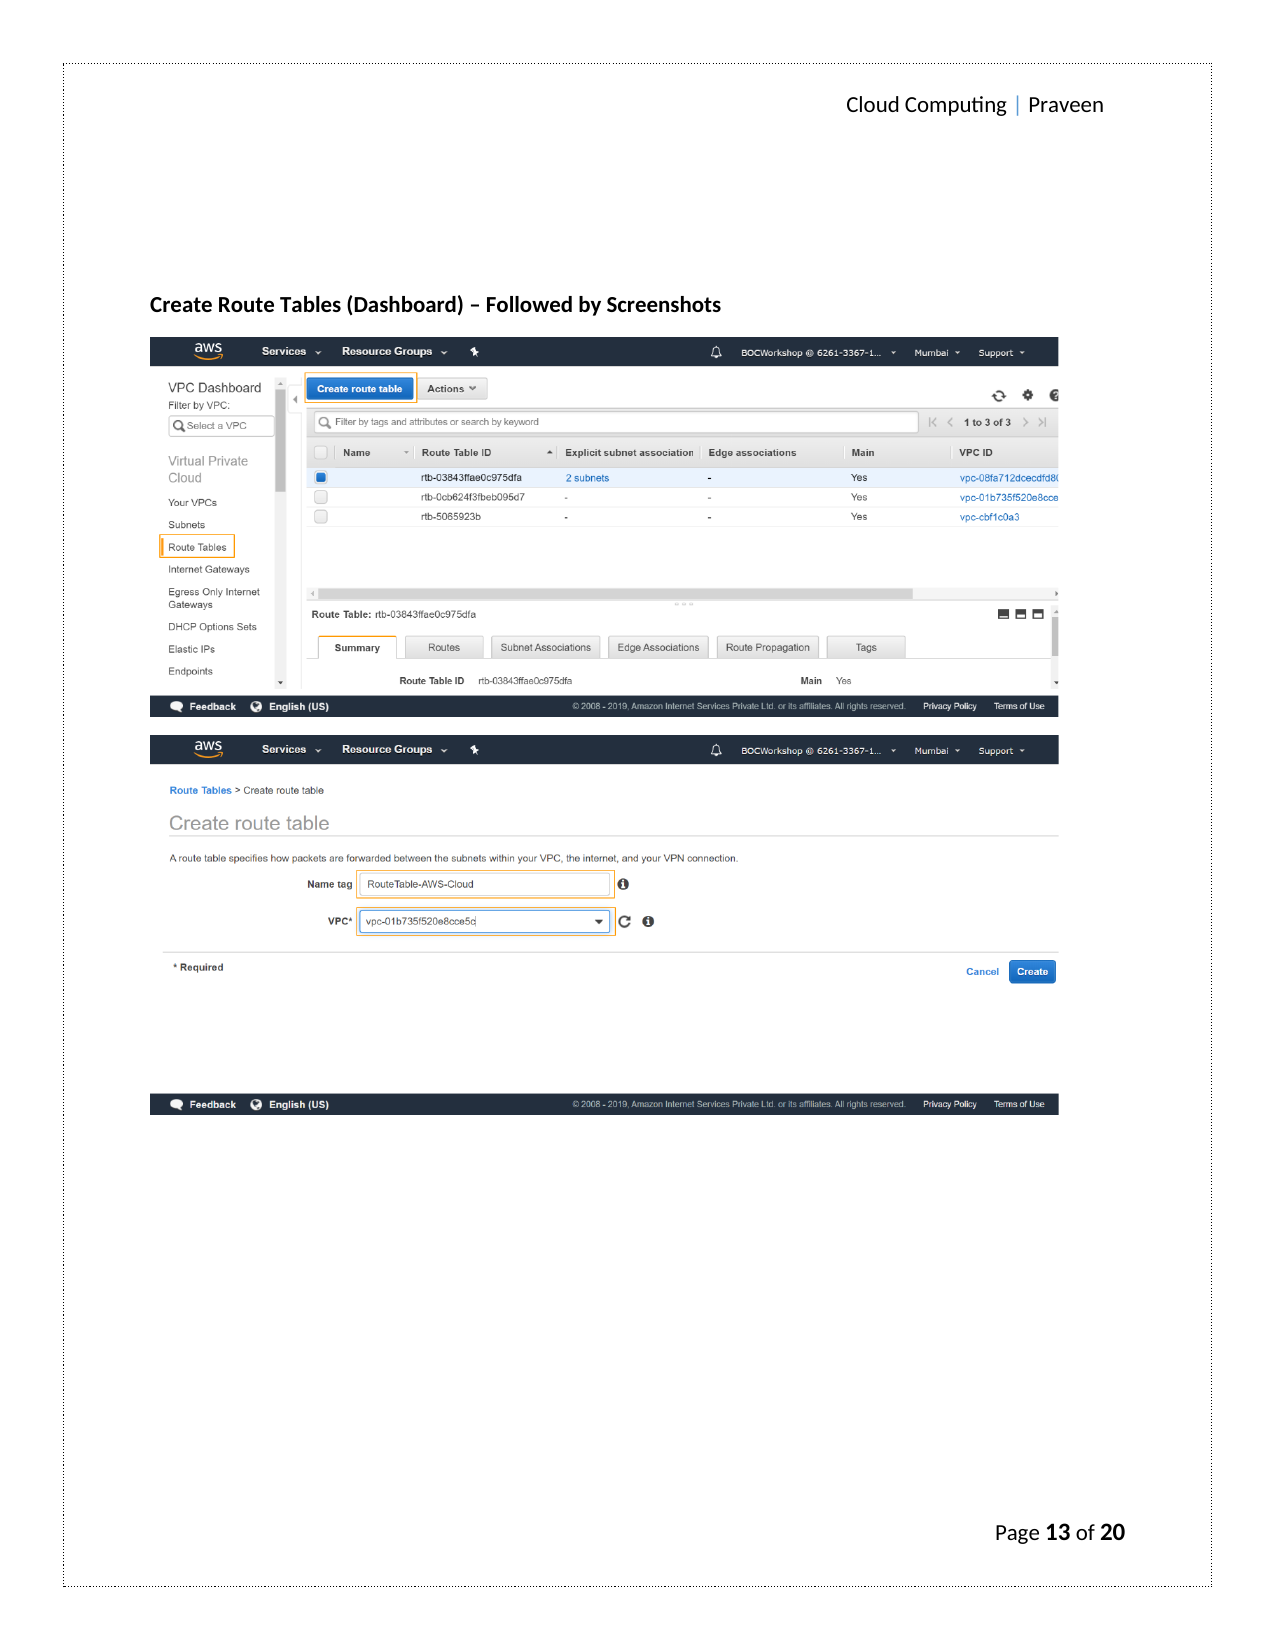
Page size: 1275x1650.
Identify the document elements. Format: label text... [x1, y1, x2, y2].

picture [150, 337, 1059, 717]
picture [150, 735, 1059, 1115]
text Create Route Tables (Dashboard) – Followed by Screenshots [150, 291, 1125, 319]
